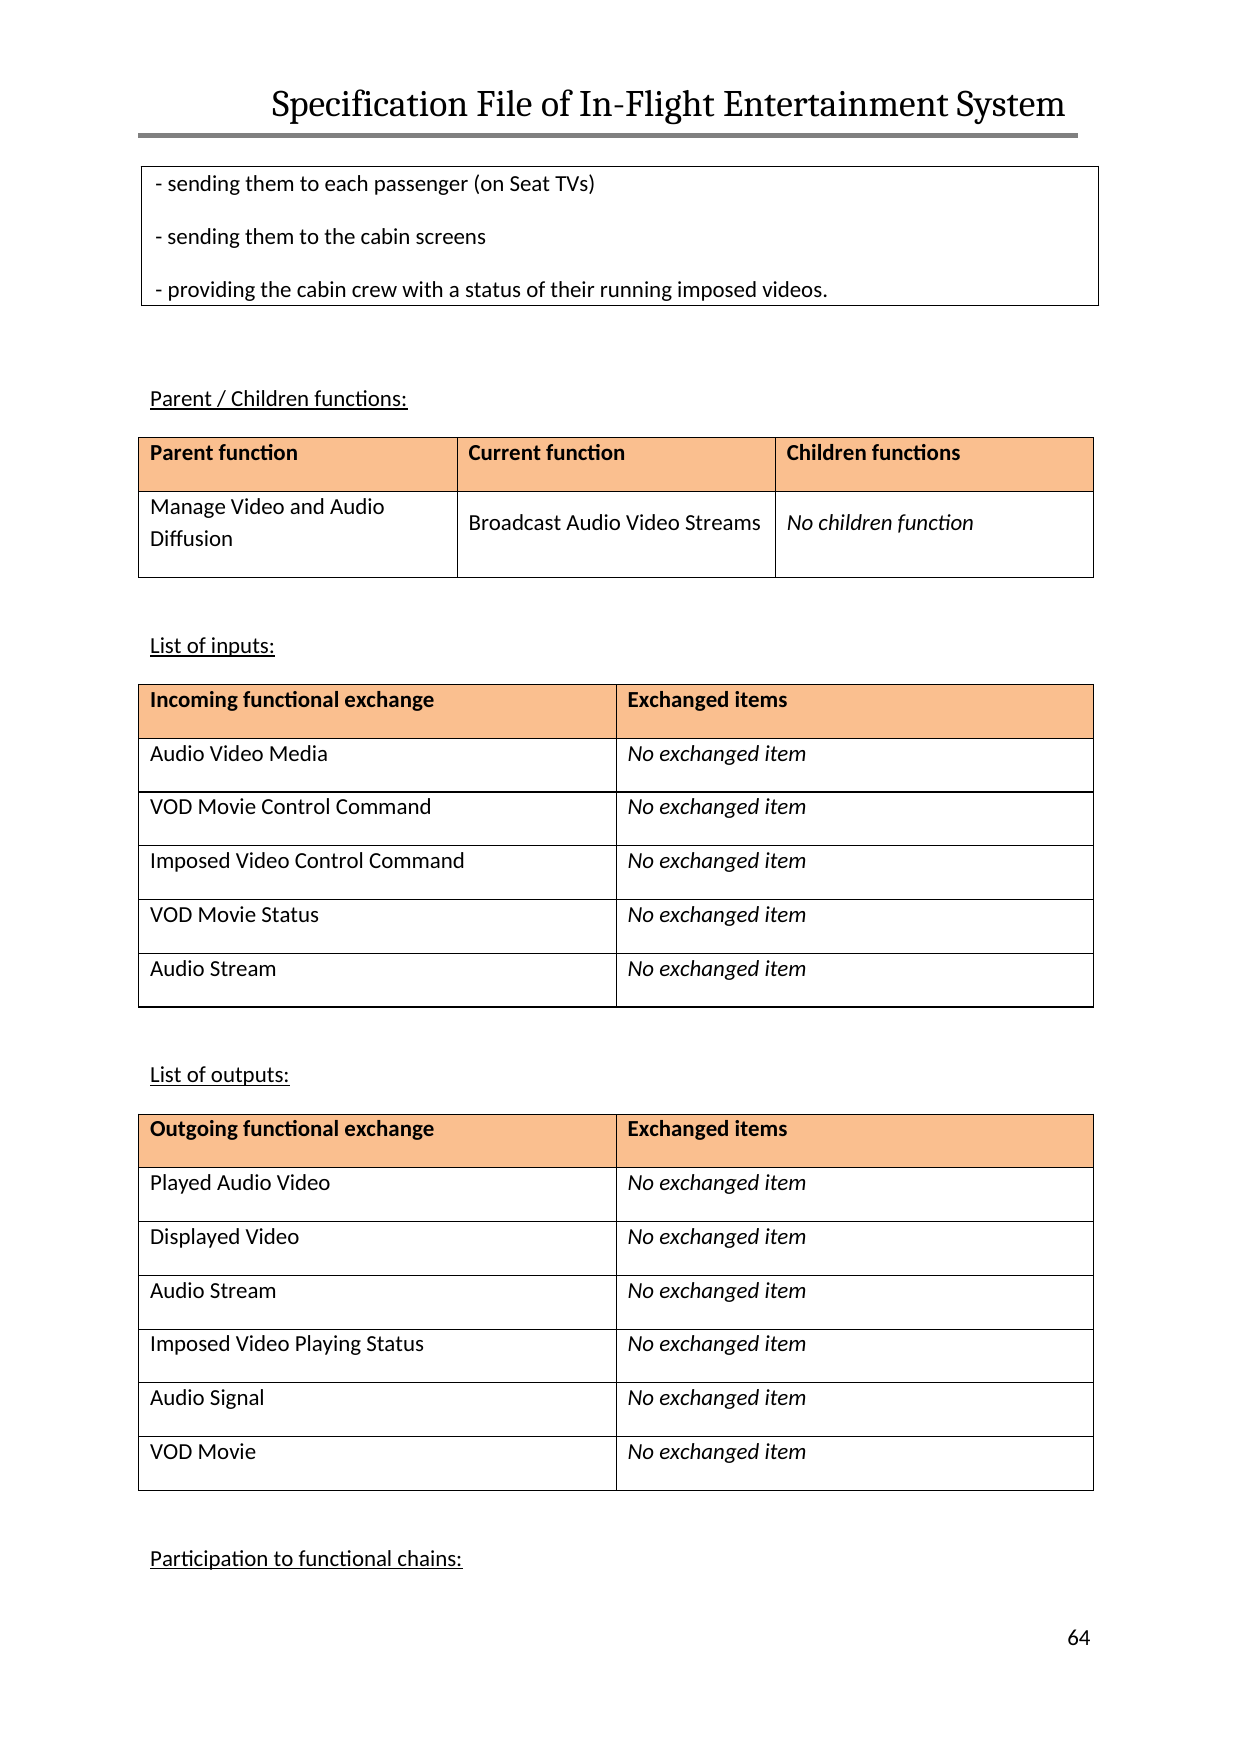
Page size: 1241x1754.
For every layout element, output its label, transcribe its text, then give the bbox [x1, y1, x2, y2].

table_header Imposed Video Control Command [139, 846, 616, 899]
text Participation to functional chains: [150, 1544, 1090, 1572]
table_header VOD Movie Control Command [139, 793, 616, 845]
table_header No exchanged item [617, 846, 1093, 899]
table_header No exchanged item [617, 954, 1093, 1006]
table_header Children functions [776, 438, 1093, 491]
text List of outputs: [150, 1061, 1090, 1088]
table_header VOD Movie Status [139, 900, 616, 953]
table_header No exchanged item [617, 739, 1093, 791]
table_header Displayed Video [139, 1222, 616, 1275]
table_header VOD Movie [139, 1437, 616, 1490]
table_header Audio Stream [139, 954, 616, 1006]
table_header Played Audio Video [139, 1168, 616, 1221]
table_cell No children function [776, 492, 1093, 577]
table_header Exchanged items [617, 1115, 1093, 1167]
text - sending them to the cabin screens [142, 219, 1098, 250]
table_header Incoming functional exchange [139, 685, 616, 738]
table_header No exchanged item [617, 1276, 1093, 1328]
table_header Exchanged items [617, 685, 1093, 738]
text - providing the cabin crew with a status of their running imposed videos. [142, 272, 1098, 305]
table_cell Manage Video and Audio Diffusion [139, 492, 457, 577]
table_header Outgoing functional exchange [139, 1115, 616, 1167]
table_header No exchanged item [617, 1222, 1093, 1275]
table_header No exchanged item [617, 1383, 1093, 1436]
table_header No exchanged item [617, 1168, 1093, 1221]
text List of inputs: [150, 631, 1090, 659]
table_header No exchanged item [617, 793, 1093, 845]
table_header Audio Video Media [139, 739, 616, 791]
table_cell Broadcast Audio Video Streams [458, 492, 775, 577]
table_header No exchanged item [617, 900, 1093, 953]
table_header No exchanged item [617, 1437, 1093, 1490]
table_header Imposed Video Playing Status [139, 1330, 616, 1382]
table_header No exchanged item [617, 1330, 1093, 1382]
text Parent / Children functions: [150, 384, 1090, 412]
table_header Parent function [139, 438, 457, 491]
table_header Current function [458, 438, 775, 491]
text - sending them to each passenger (on Seat TVs) [142, 167, 1098, 197]
table_header Audio Signal [139, 1383, 616, 1436]
table_header Audio Stream [139, 1276, 616, 1328]
